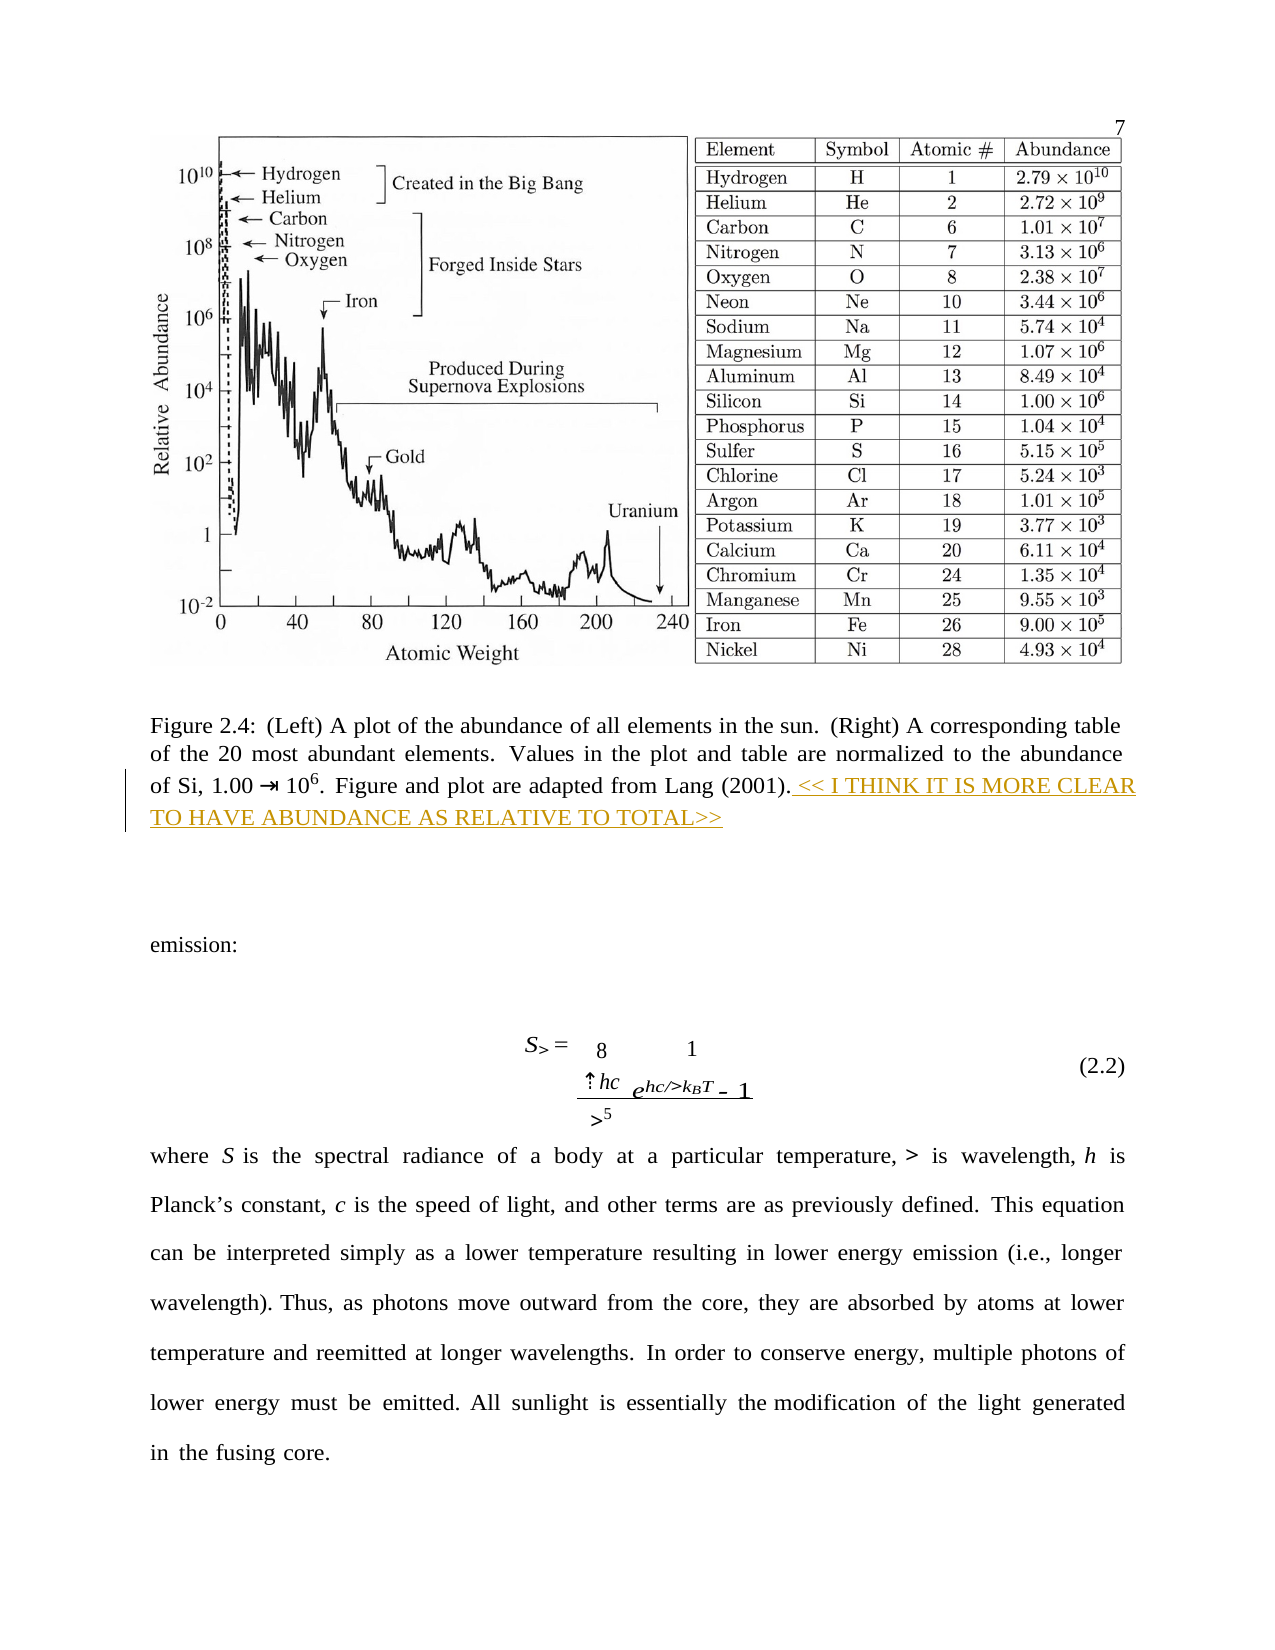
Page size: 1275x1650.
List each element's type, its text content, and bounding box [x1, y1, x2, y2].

text (2.2) [757, 1052, 1125, 1079]
text ehc/>kBT - 1 [630, 1061, 753, 1100]
text of Si, 1.00 ⇥ 106. Figure and plot are adapted from Lang (2001). [150, 768, 1137, 832]
text S> = [139, 1031, 568, 1062]
text where S is the spectral radiance of a body at a particular temperature, > is wavelength, h is Planck’s constant, c is the speed of light, and other terms are as previously defined. This equation can be interpreted simply as a lower temperature resulting in lower energy emission (i.e., longer [150, 1139, 1125, 1265]
text Figure 2.4: (Left) A plot of the abundance of all elements in the sun. (Right) A corresponding table of the 20 most abundant elements. Values in the plot and table are normalized to the abundance [150, 712, 1136, 767]
text 7 [139, 113, 1125, 140]
picture [150, 140, 1125, 666]
text emission: [150, 931, 1137, 957]
text 1 [630, 1037, 753, 1061]
text >5 [576, 1095, 625, 1126]
text 8⇡hc [577, 1034, 625, 1095]
text wavelength). Thus, as photons move outward from the core, they are absorbed by atoms at lower temperature and reemitted at longer wavelengths. In order to conserve energy, multiple photons of lower energy must be emitted. All sunlight is essentially the modification of the light generated in the fusing core. [150, 1289, 1125, 1465]
